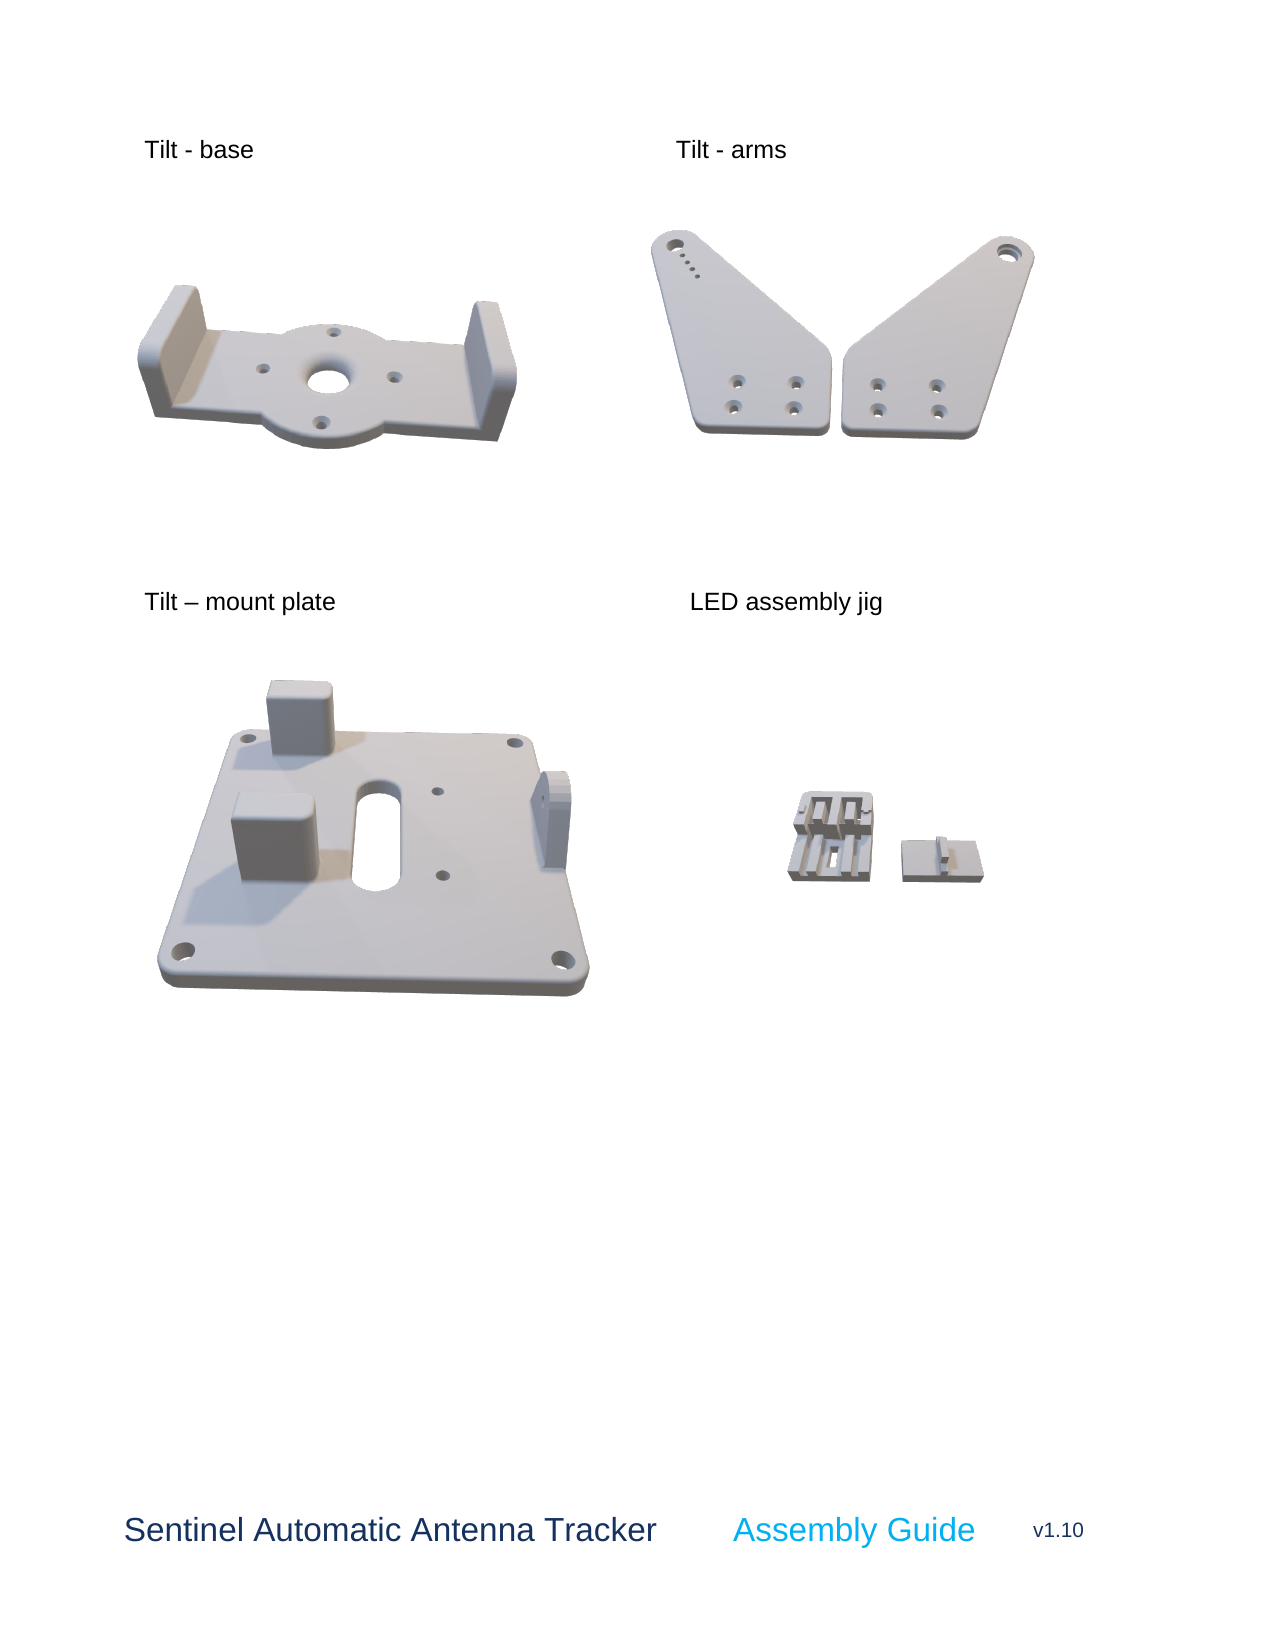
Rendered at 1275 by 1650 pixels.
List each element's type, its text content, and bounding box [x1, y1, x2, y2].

table_header LED assembly jig [644, 587, 1152, 615]
picture [132, 616, 622, 997]
picture [635, 203, 1043, 442]
table_header Tilt - arms [664, 135, 1151, 164]
picture [786, 773, 988, 894]
table_header Tilt – mount plate [133, 587, 644, 615]
table_header Tilt - base [133, 135, 664, 164]
picture [132, 242, 524, 468]
